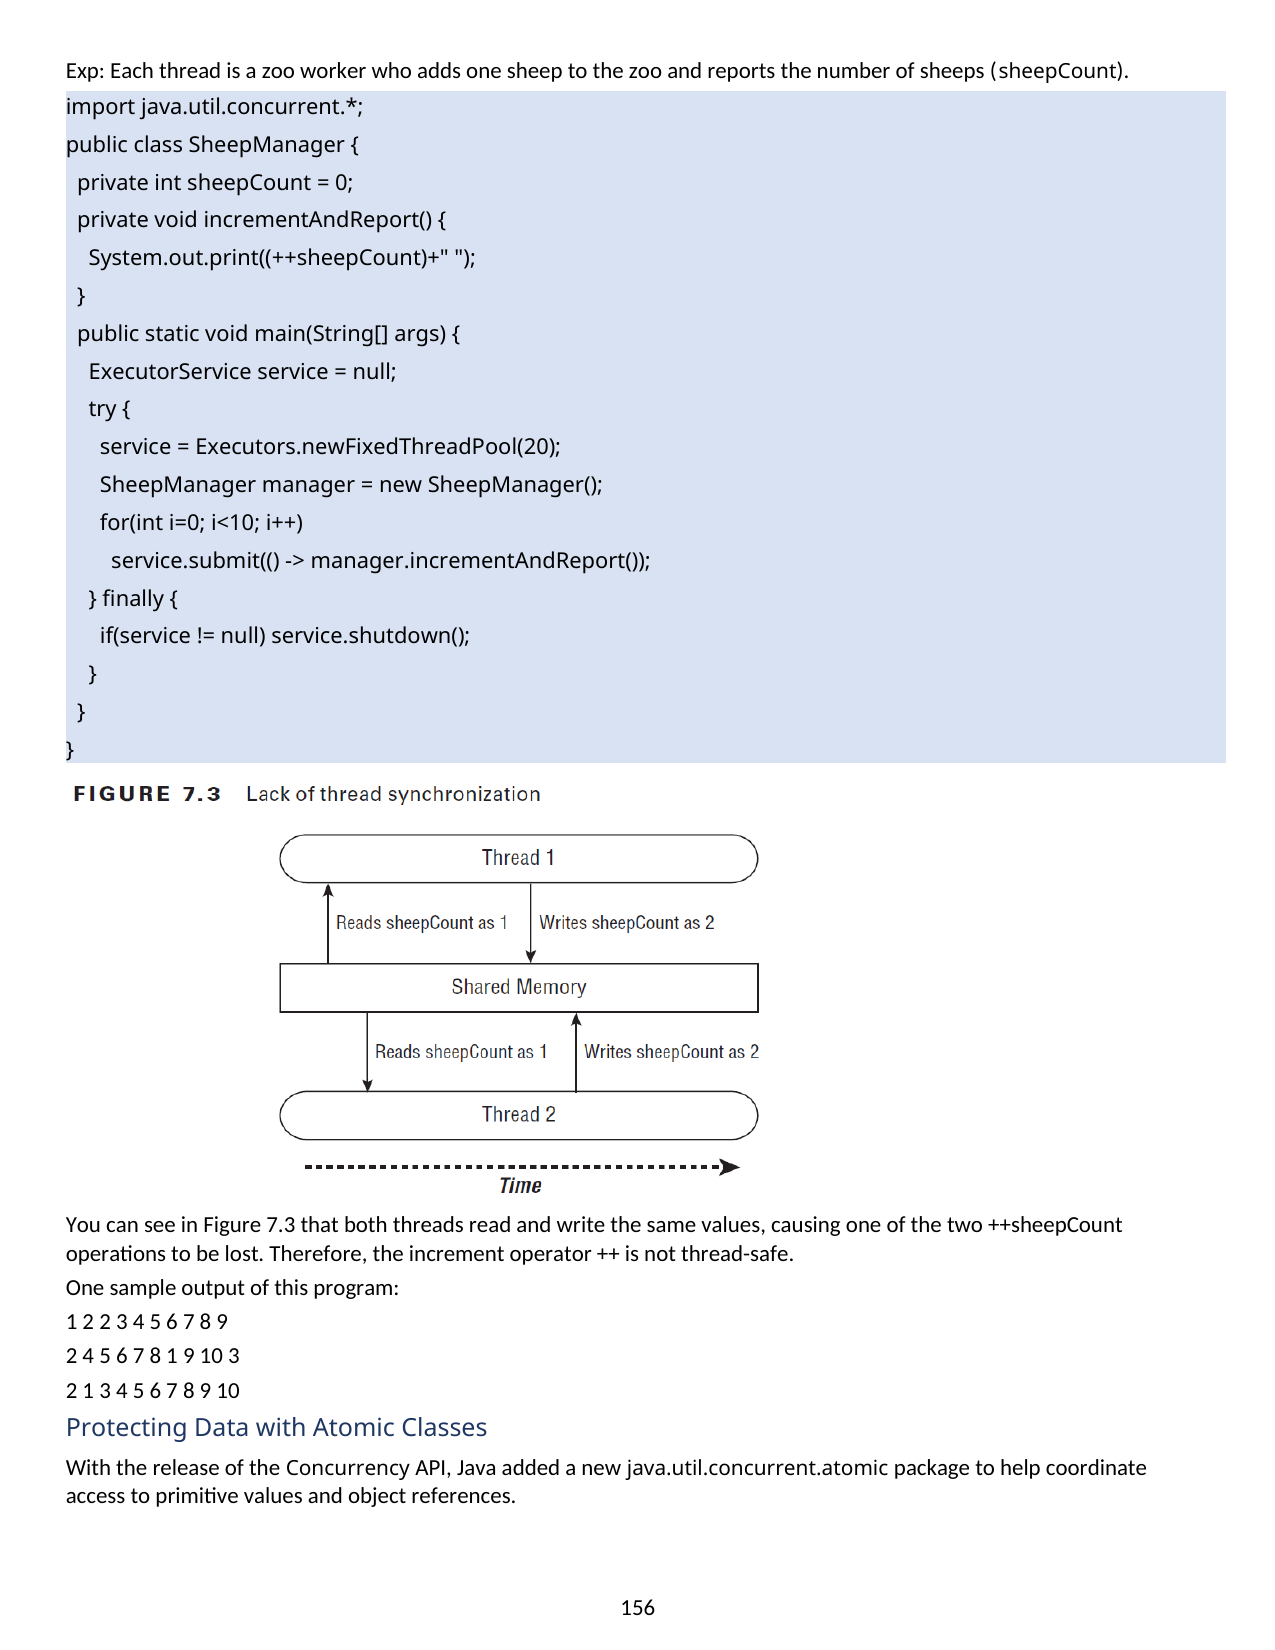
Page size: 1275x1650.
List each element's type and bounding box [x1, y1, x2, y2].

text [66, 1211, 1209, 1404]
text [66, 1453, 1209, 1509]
picture [65, 775, 774, 1205]
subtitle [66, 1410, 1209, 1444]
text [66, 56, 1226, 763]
